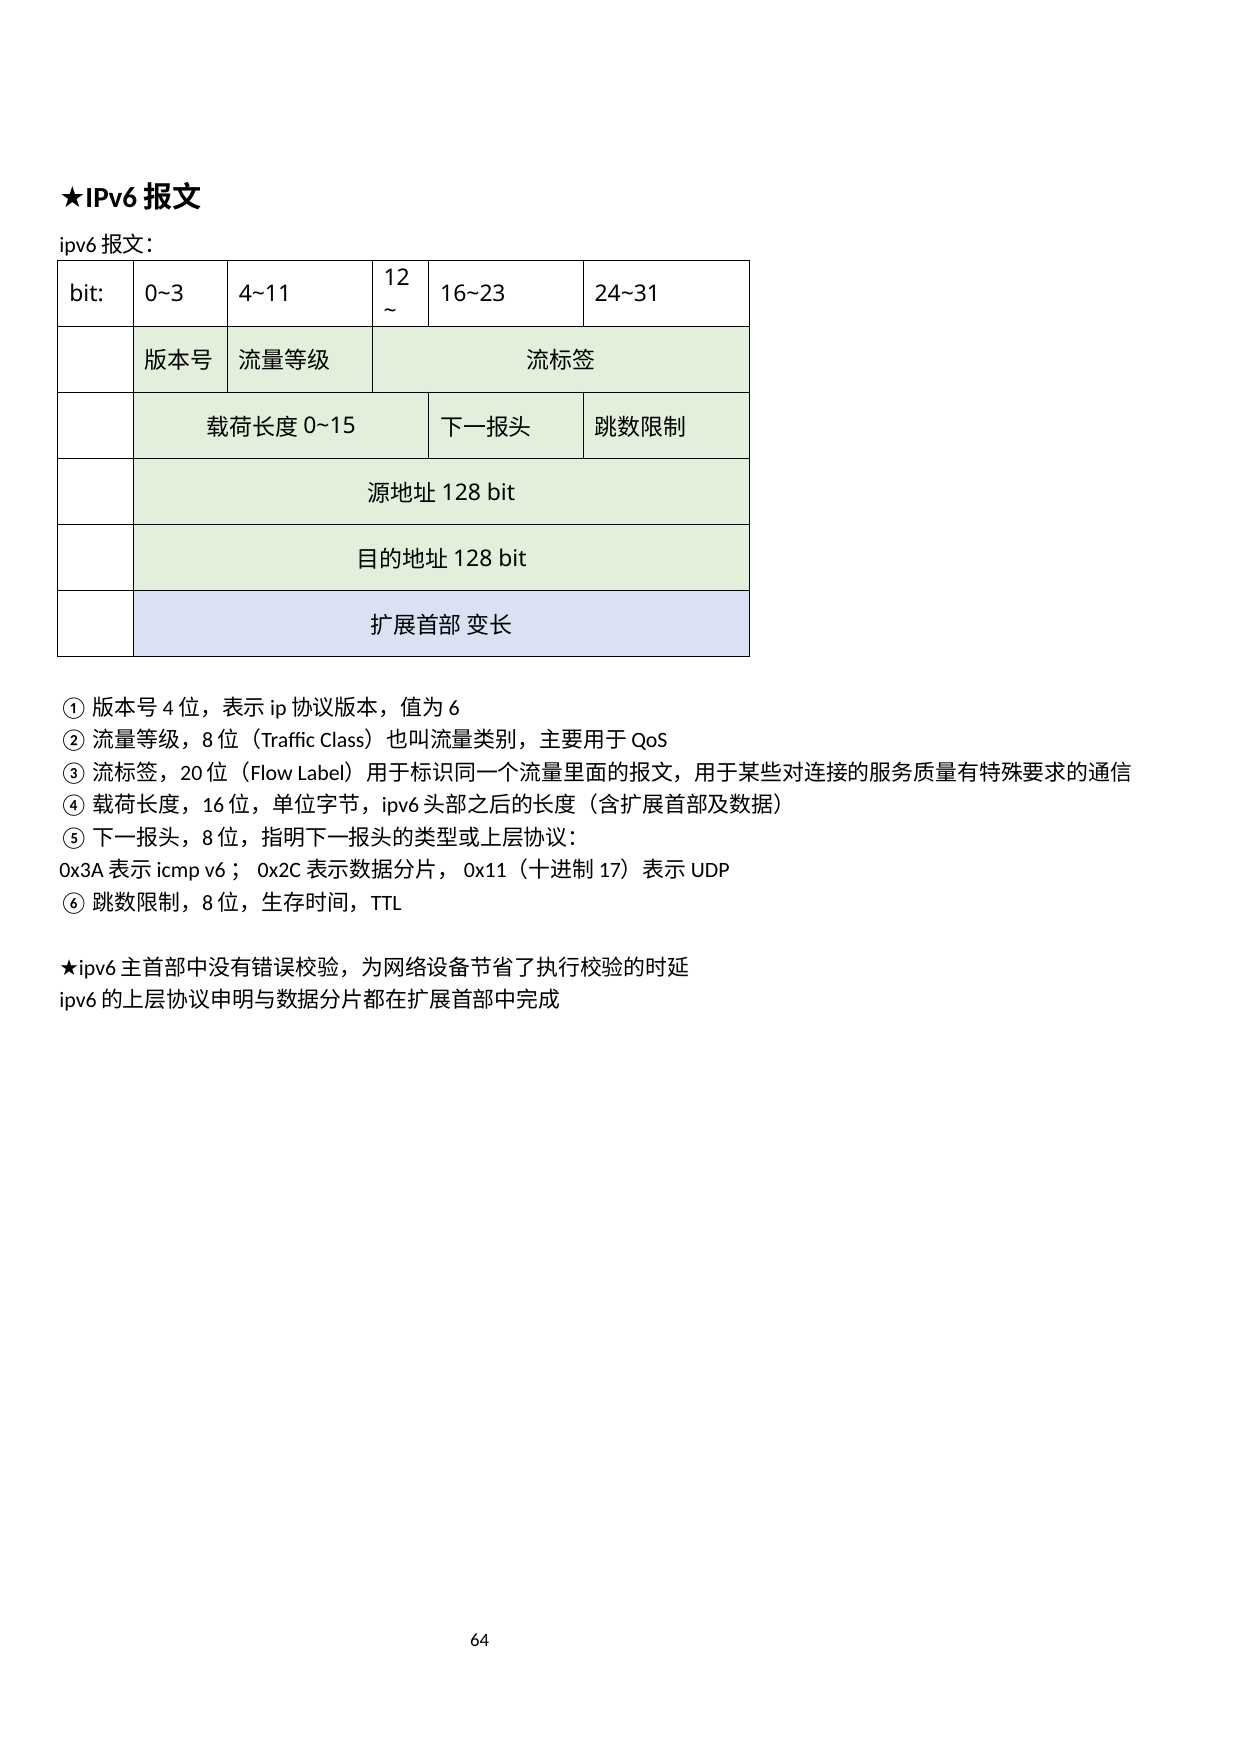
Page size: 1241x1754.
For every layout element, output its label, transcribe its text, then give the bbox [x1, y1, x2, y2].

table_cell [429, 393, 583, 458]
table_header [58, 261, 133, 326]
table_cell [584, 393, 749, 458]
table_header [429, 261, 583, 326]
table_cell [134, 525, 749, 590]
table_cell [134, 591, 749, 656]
text ④载荷长度，16位，单位字节，ipv6头部之后的长度（含扩展首部及数据） [59, 787, 1181, 819]
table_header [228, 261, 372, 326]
text ★IPv6报文 [59, 162, 1181, 227]
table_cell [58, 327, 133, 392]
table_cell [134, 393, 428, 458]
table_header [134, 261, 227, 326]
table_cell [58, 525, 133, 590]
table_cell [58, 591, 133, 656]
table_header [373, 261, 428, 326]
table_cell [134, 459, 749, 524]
text 0x3A 表示icmp v6 ； 0x2C 表示数据分片， 0x11（十进制17）表示UDP [59, 852, 1181, 884]
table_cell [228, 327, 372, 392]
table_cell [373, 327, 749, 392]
text ipv6的上层协议申明与数据分片都在扩展首部中完成 [59, 982, 1181, 1014]
text ⑥跳数限制，8位，生存时间，TTL [59, 884, 1181, 917]
text ★ipv6主首部中没有错误校验，为网络设备节省了执行校验的时延 [59, 949, 1181, 982]
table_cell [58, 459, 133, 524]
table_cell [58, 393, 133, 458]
text ③流标签，20位（Flow Label）用于标识同一个流量里面的报文，用于某些对连接的服务质量有特殊要求的通信 [59, 754, 1181, 787]
text ①版本号4位，表示ip协议版本，值为6 [59, 689, 1181, 722]
text ②流量等级，8位（Traffic Class）也叫流量类别，主要用于QoS [59, 722, 1181, 754]
text ipv6报文： [59, 227, 1181, 259]
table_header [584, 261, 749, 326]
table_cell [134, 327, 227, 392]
text ⑤下一报头，8位，指明下一报头的类型或上层协议： [59, 819, 1181, 852]
